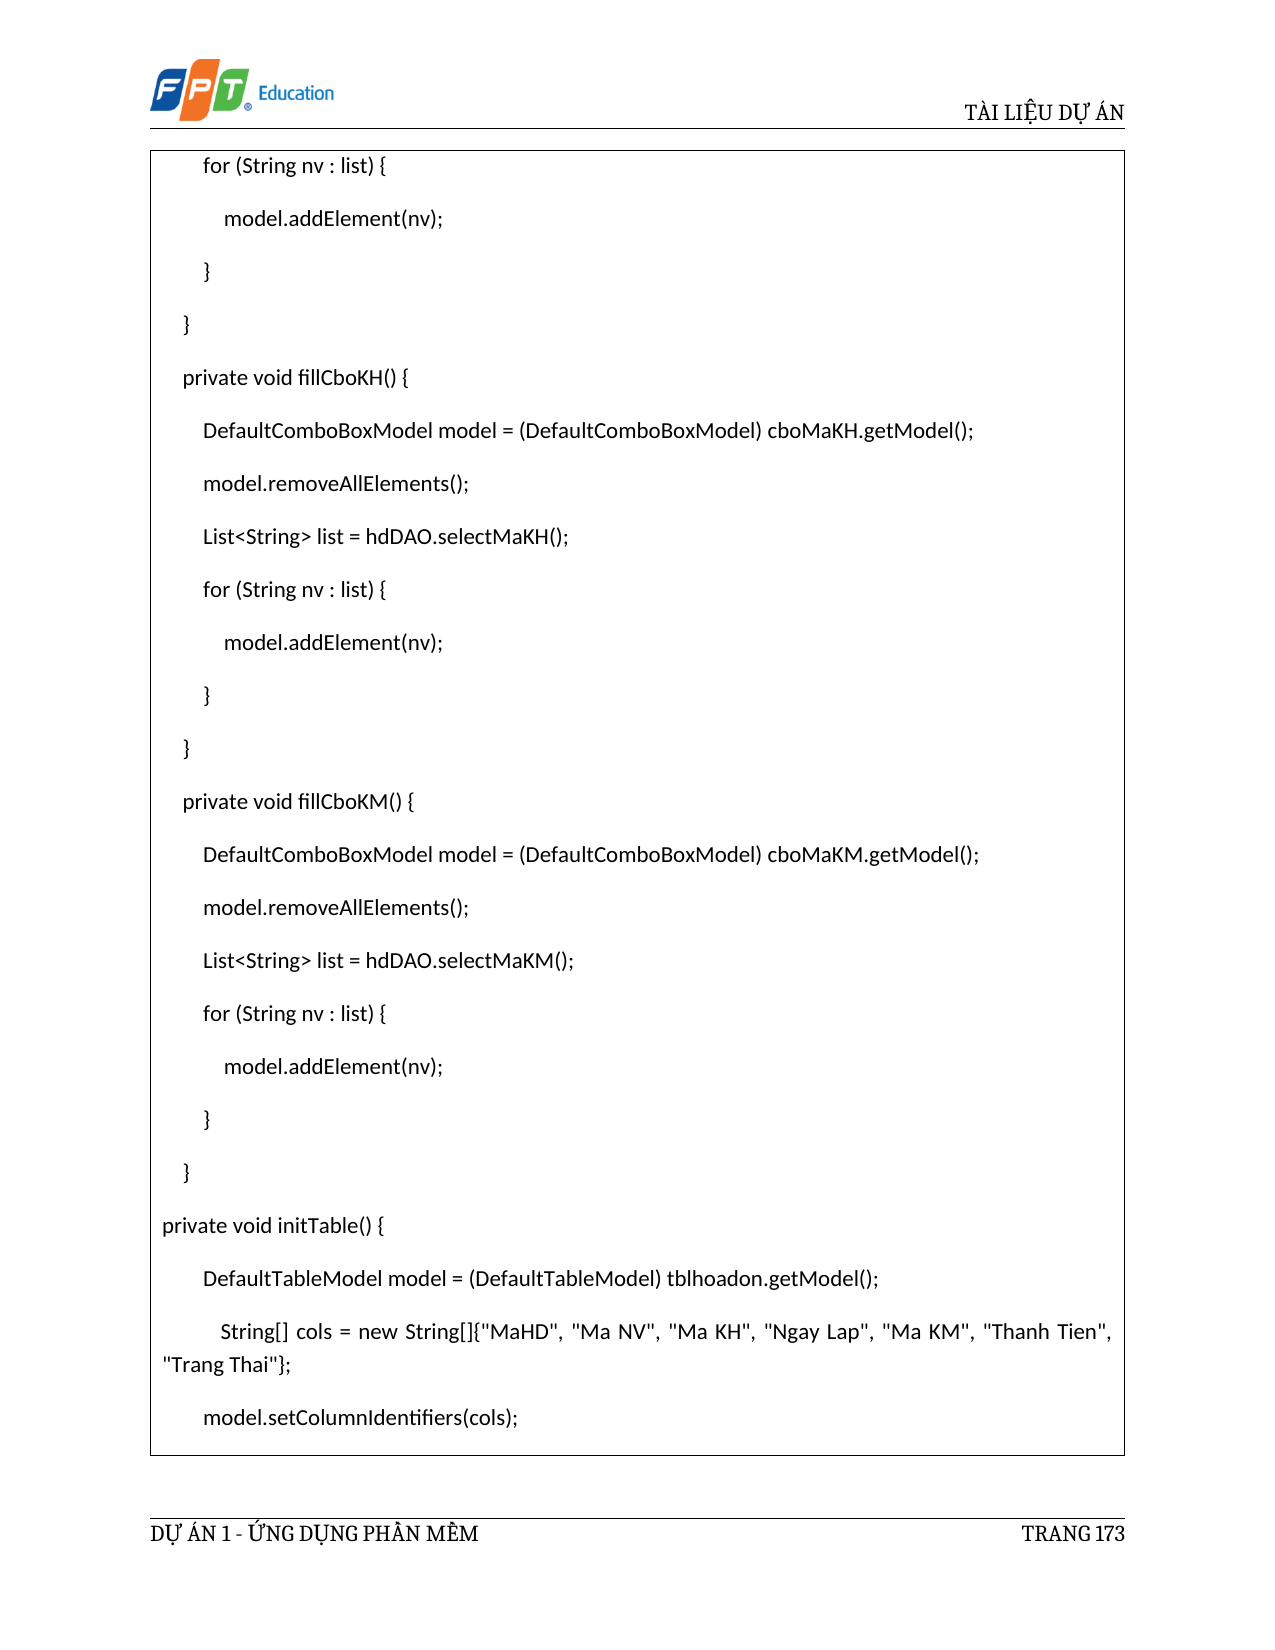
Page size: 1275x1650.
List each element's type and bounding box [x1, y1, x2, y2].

picture [150, 59, 336, 121]
table_header [151, 151, 1124, 1455]
